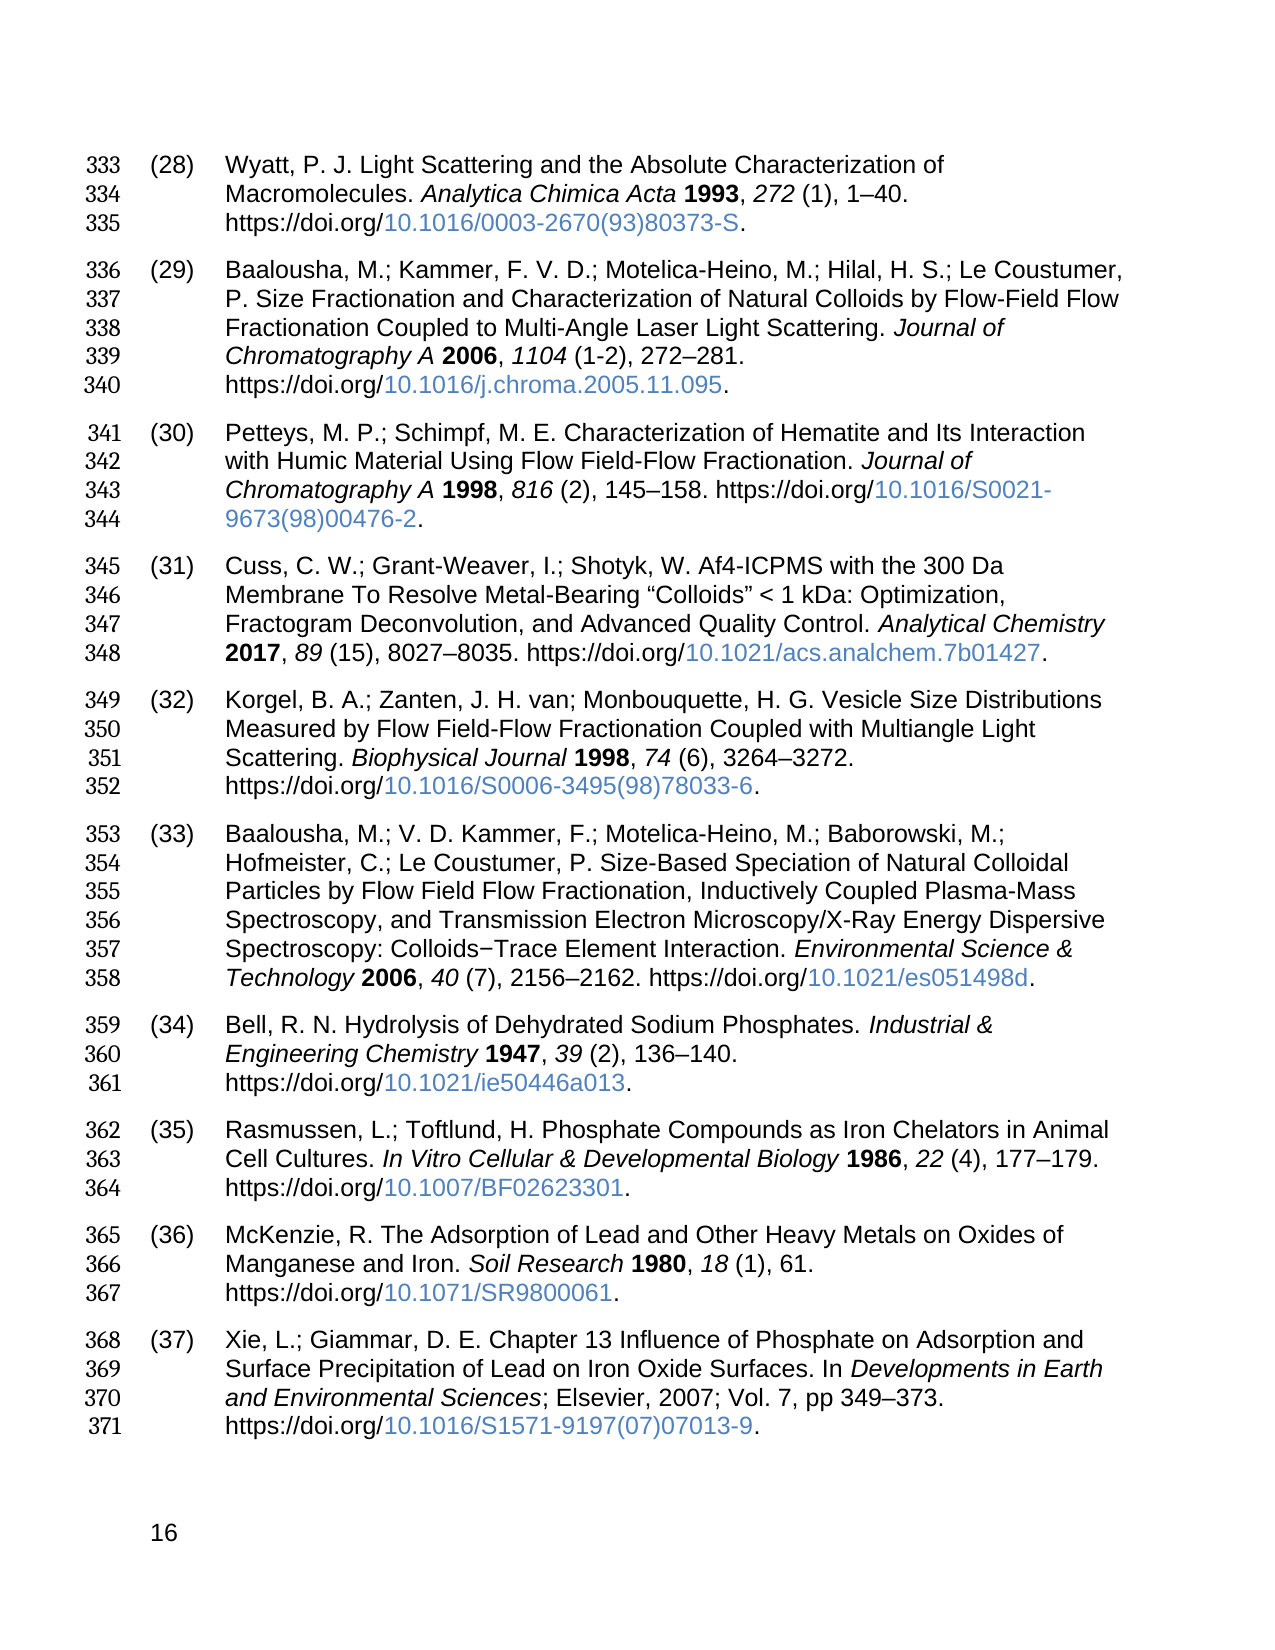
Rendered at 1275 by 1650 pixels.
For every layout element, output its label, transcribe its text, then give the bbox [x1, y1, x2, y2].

text (35) Rasmussen, L.; Toftlund, H. Phosphate Compounds as Iron Chelators in Animal Cell Cultures. In Vitro Cellular & Developmental Biology 1986, 22 (4), 177–179. https://doi.org/10.1007/BF02623301. [150, 1115, 1125, 1201]
text (28) Wyatt, P. J. Light Scattering and the Absolute Characterization of Macromolecules. Analytica Chimica Acta 1993, 272 (1), 1–40. https://doi.org/10.1016/0003-2670(93)80373-S. [150, 150, 1125, 236]
text (29) Baalousha, M.; Kammer, F. V. D.; Motelica-Heino, M.; Hilal, H. S.; Le Coustumer, P. Size Fractionation and Characterization of Natural Colloids by Flow-Field Flow Fractionation Coupled to Multi-Angle Laser Light Scattering. Journal of Chromatography A 2006, 1104 (1-2), 272–281. https://doi.org/10.1016/j.chroma.2005.11.095. [150, 255, 1125, 399]
text (37) Xie, L.; Giammar, D. E. Chapter 13 Influence of Phosphate on Adsorption and Surface Precipitation of Lead on Iron Oxide Surfaces. In Developments in Earth and Environmental Sciences; Elsevier, 2007; Vol. 7, pp 349–373. https://doi.org/10.1016/S1571-9197(07)07013-9. [150, 1325, 1125, 1440]
text (34) Bell, R. N. Hydrolysis of Dehydrated Sodium Phosphates. Industrial & Engineering Chemistry 1947, 39 (2), 136–140. https://doi.org/10.1021/ie50446a013. [150, 1010, 1125, 1096]
text (32) Korgel, B. A.; Zanten, J. H. van; Monbouquette, H. G. Vesicle Size Distributions Measured by Flow Field-Flow Fractionation Coupled with Multiangle Light Scattering. Biophysical Journal 1998, 74 (6), 3264–3272. https://doi.org/10.1016/S0006-3495(98)78033-6. [150, 685, 1125, 800]
text (30) Petteys, M. P.; Schimpf, M. E. Characterization of Hematite and Its Interaction with Humic Material Using Flow Field-Flow Fractionation. Journal of Chromatography A 1998, 816 (2), 145–158. https://doi.org/10.1016/S0021-9673(98)00476-2. [150, 417, 1125, 532]
text (33) Baalousha, M.; V. D. Kammer, F.; Motelica-Heino, M.; Baborowski, M.; Hofmeister, C.; Le Coustumer, P. Size-Based Speciation of Natural Colloidal Particles by Flow Field Flow Fractionation, Inductively Coupled Plasma-Mass Spectroscopy, and Transmission Electron Microscopy/X-Ray Energy Dispersive Spectroscopy: Colloids−Trace Element Interaction. Environmental Science & Technology 2006, 40 (7), 2156–2162. https://doi.org/10.1021/es051498d. [150, 819, 1125, 991]
text (36) McKenzie, R. The Adsorption of Lead and Other Heavy Metals on Oxides of Manganese and Iron. Soil Research 1980, 18 (1), 61. https://doi.org/10.1071/SR9800061. [150, 1220, 1125, 1306]
text (31) Cuss, C. W.; Grant-Weaver, I.; Shotyk, W. Af4-ICPMS with the 300 Da Membrane To Resolve Metal-Bearing “Colloids” < 1 kDa: Optimization, Fractogram Deconvolution, and Advanced Quality Control. Analytical Chemistry 2017, 89 (15), 8027–8035. https://doi.org/10.1021/acs.analchem.7b01427. [150, 551, 1125, 666]
